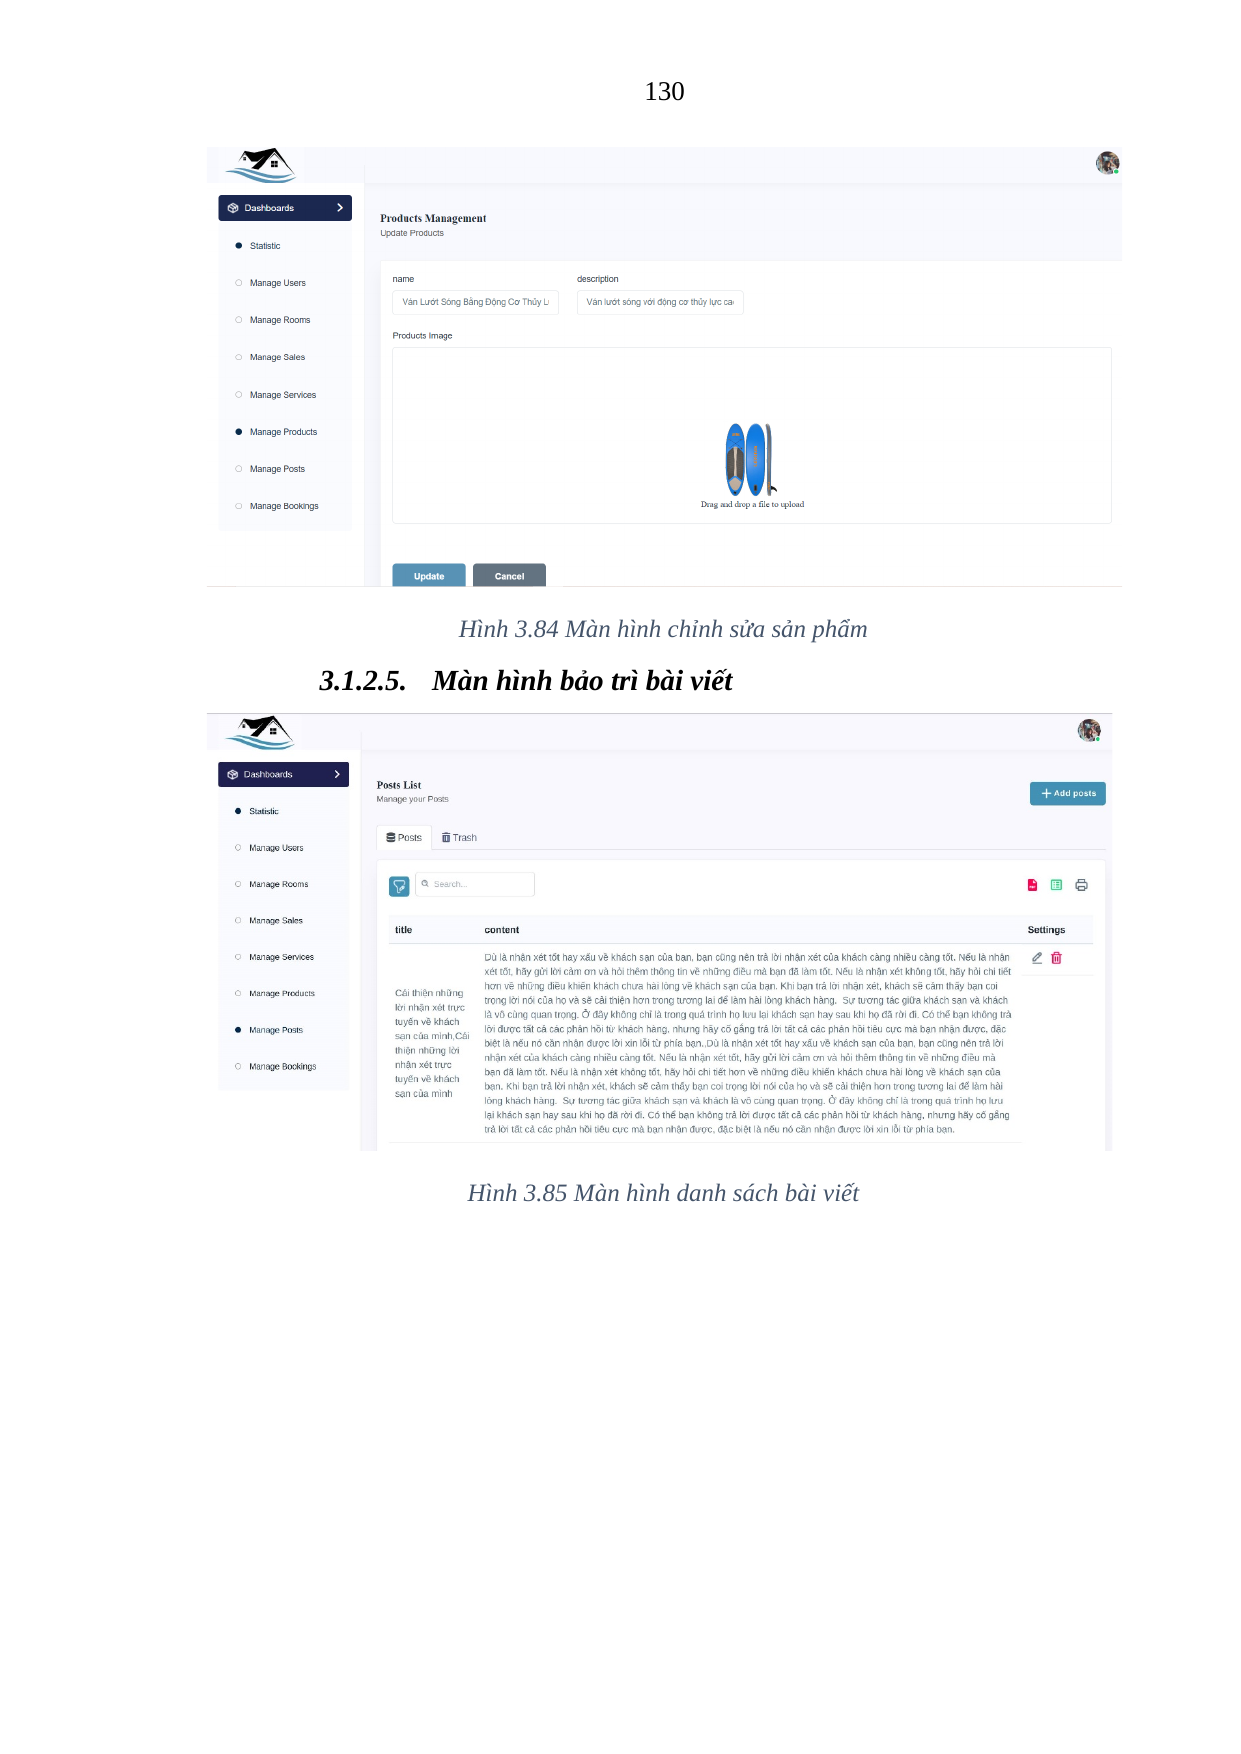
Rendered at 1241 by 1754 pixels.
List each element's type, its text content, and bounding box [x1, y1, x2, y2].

subtitle Màn hình bảo trì bài viết [319, 663, 1122, 697]
picture [206, 713, 1113, 1151]
picture [206, 147, 1123, 587]
